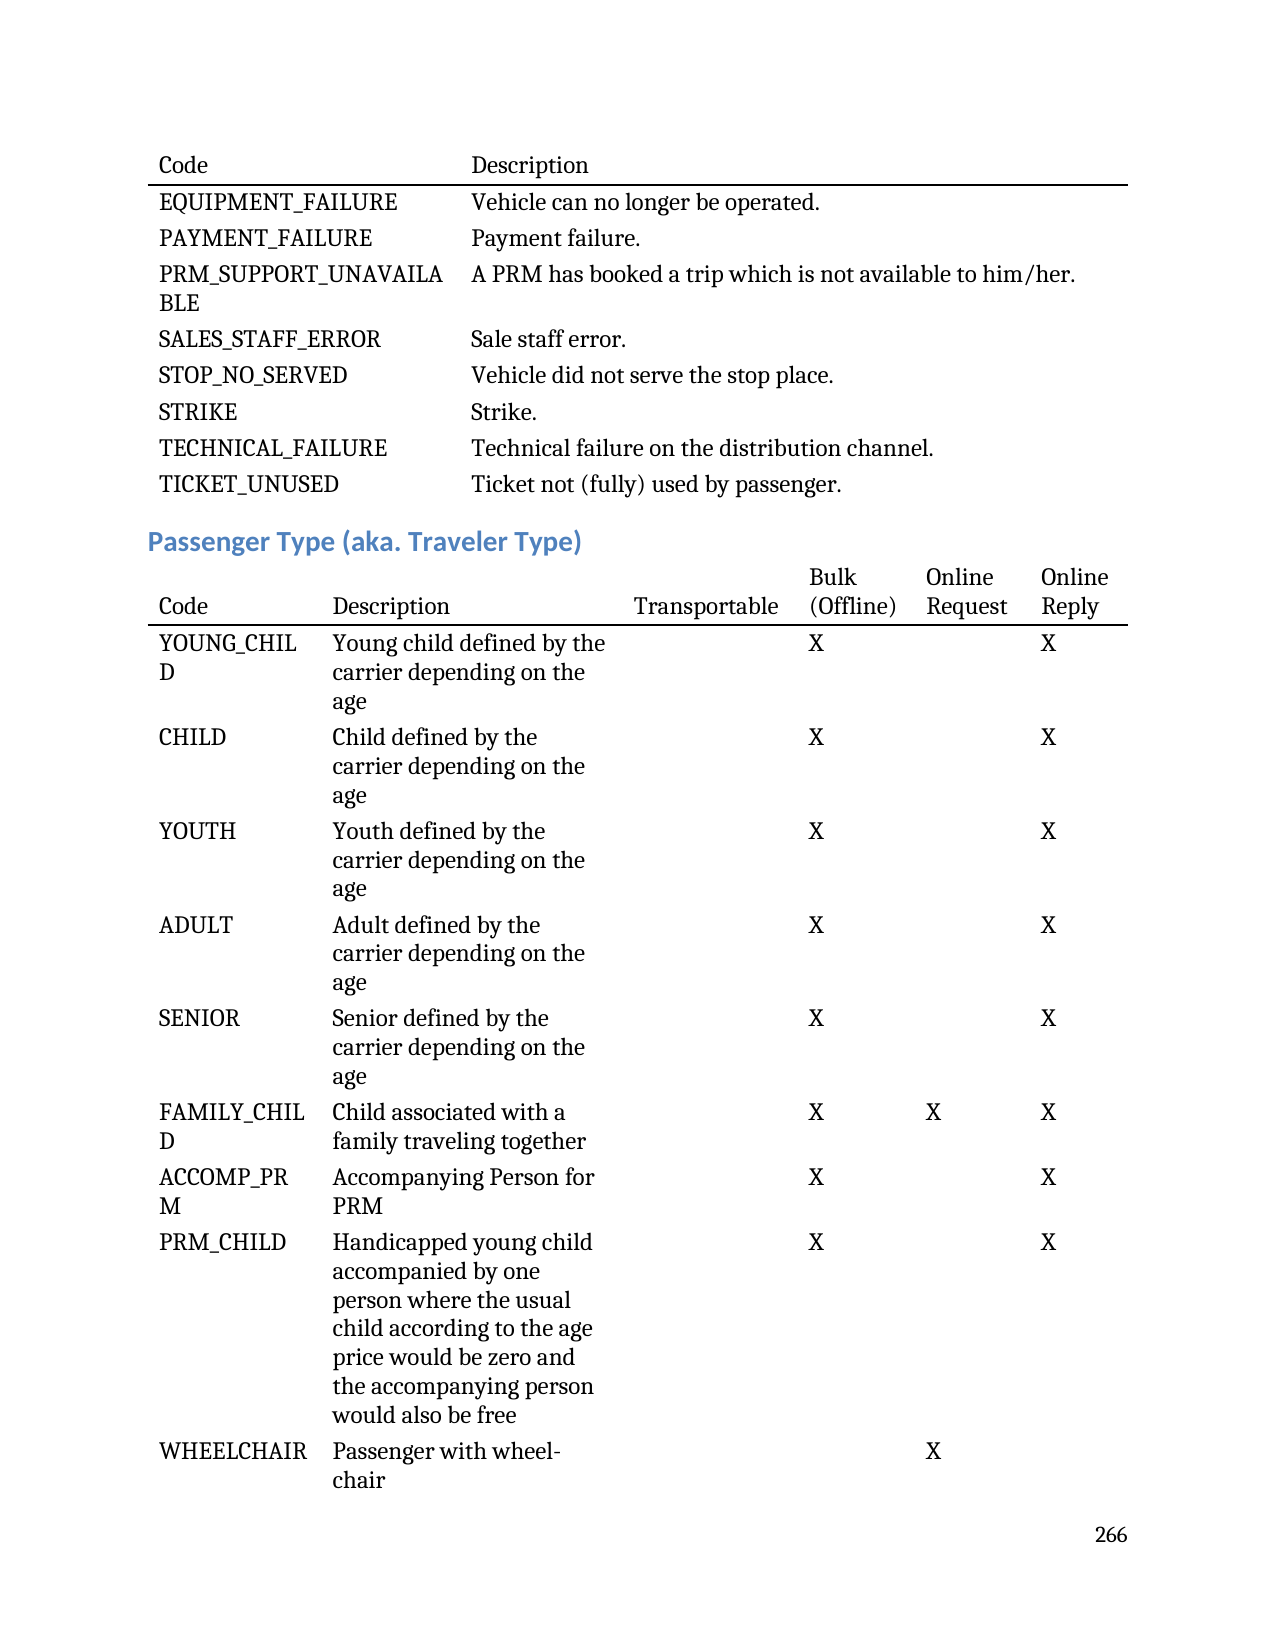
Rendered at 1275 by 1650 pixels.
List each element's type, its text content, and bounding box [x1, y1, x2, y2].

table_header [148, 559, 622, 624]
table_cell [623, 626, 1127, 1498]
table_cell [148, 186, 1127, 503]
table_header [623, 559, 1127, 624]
subtitle Passenger Type (aka. Traveler Type) [148, 523, 1127, 559]
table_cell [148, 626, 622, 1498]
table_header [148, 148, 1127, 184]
